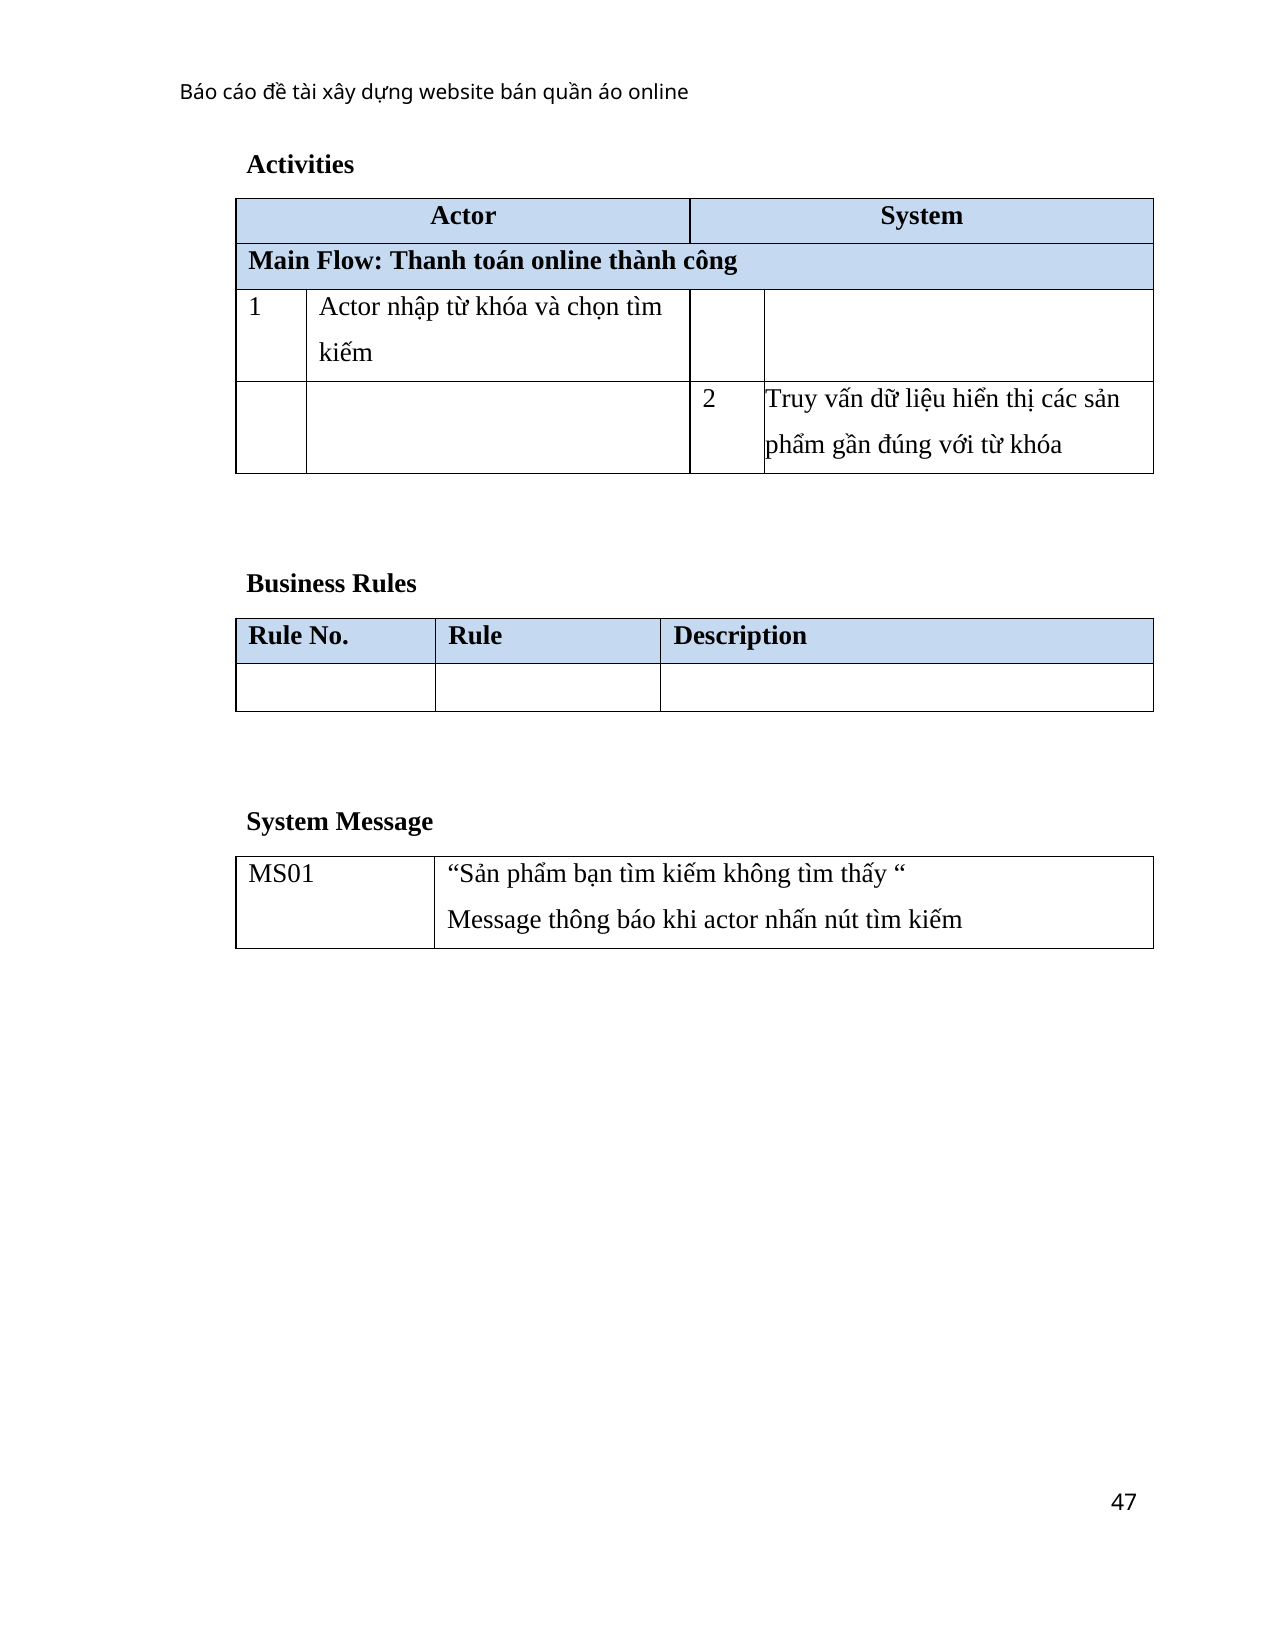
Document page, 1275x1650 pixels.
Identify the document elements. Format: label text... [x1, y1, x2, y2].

table_cell [691, 290, 764, 381]
table_header Rule [436, 619, 660, 663]
table_cell Main Flow: Thanh toán online thành công [237, 244, 1153, 289]
text Activities [246, 148, 1137, 179]
table_cell 2 [691, 382, 764, 473]
table_cell [307, 382, 689, 473]
table_cell [237, 664, 435, 711]
table_header Actor [237, 199, 689, 243]
table_header MS01 [237, 857, 434, 948]
table_header Description [661, 619, 1153, 663]
table_cell [765, 290, 1153, 381]
table_cell [436, 664, 660, 711]
table_cell 1 [237, 290, 306, 381]
table_header Rule No. [237, 619, 435, 663]
table_header “Sản phẩm bạn tìm kiếm không tìm thấy “ Message thông báo khi actor nhấn nút tìm kiếm [435, 857, 1153, 948]
table_cell Actor nhập từ khóa và chọn tìm kiếm [307, 290, 689, 381]
table_cell Truy vấn dữ liệu hiển thị các sản phẩm gần đúng với từ khóa [765, 382, 1153, 473]
table_header System [691, 199, 1153, 243]
table_cell [237, 382, 306, 473]
text System Message [246, 805, 1137, 836]
table_cell [661, 664, 1153, 711]
text Business Rules [246, 567, 1137, 598]
